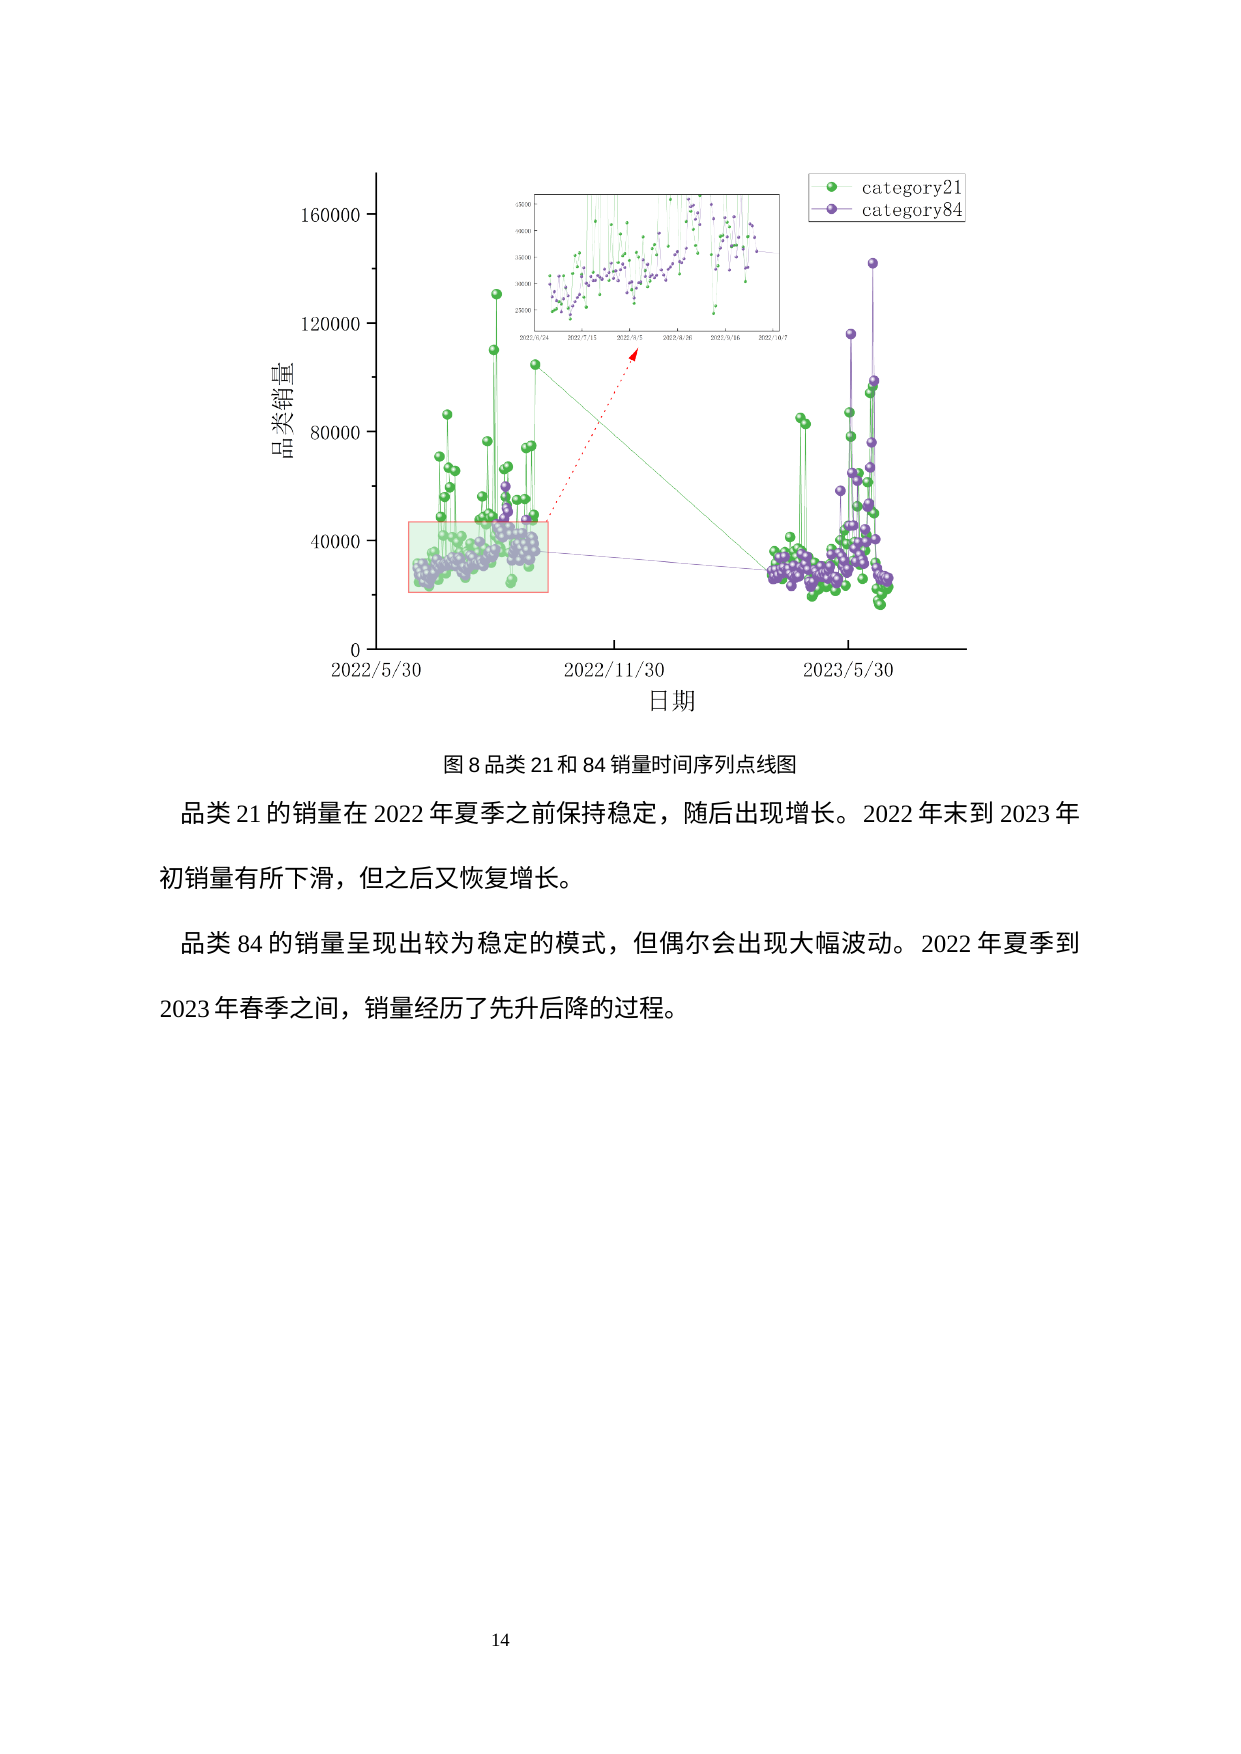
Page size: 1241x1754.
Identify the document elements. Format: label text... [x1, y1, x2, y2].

text 品类84的销量呈现出较为稳定的模式，但偶尔会出现大幅波动。2022年夏季到2023年春季之间，销量经历了先升后降的过程。 [159, 909, 1081, 1039]
picture [265, 162, 975, 718]
text 图 8 品类21和84销量时间序列点线图 [159, 747, 1081, 779]
text 品类21的销量在2022年夏季之前保持稳定，随后出现增长。2022年末到2023年初销量有所下滑，但之后又恢复增长。 [159, 779, 1081, 909]
